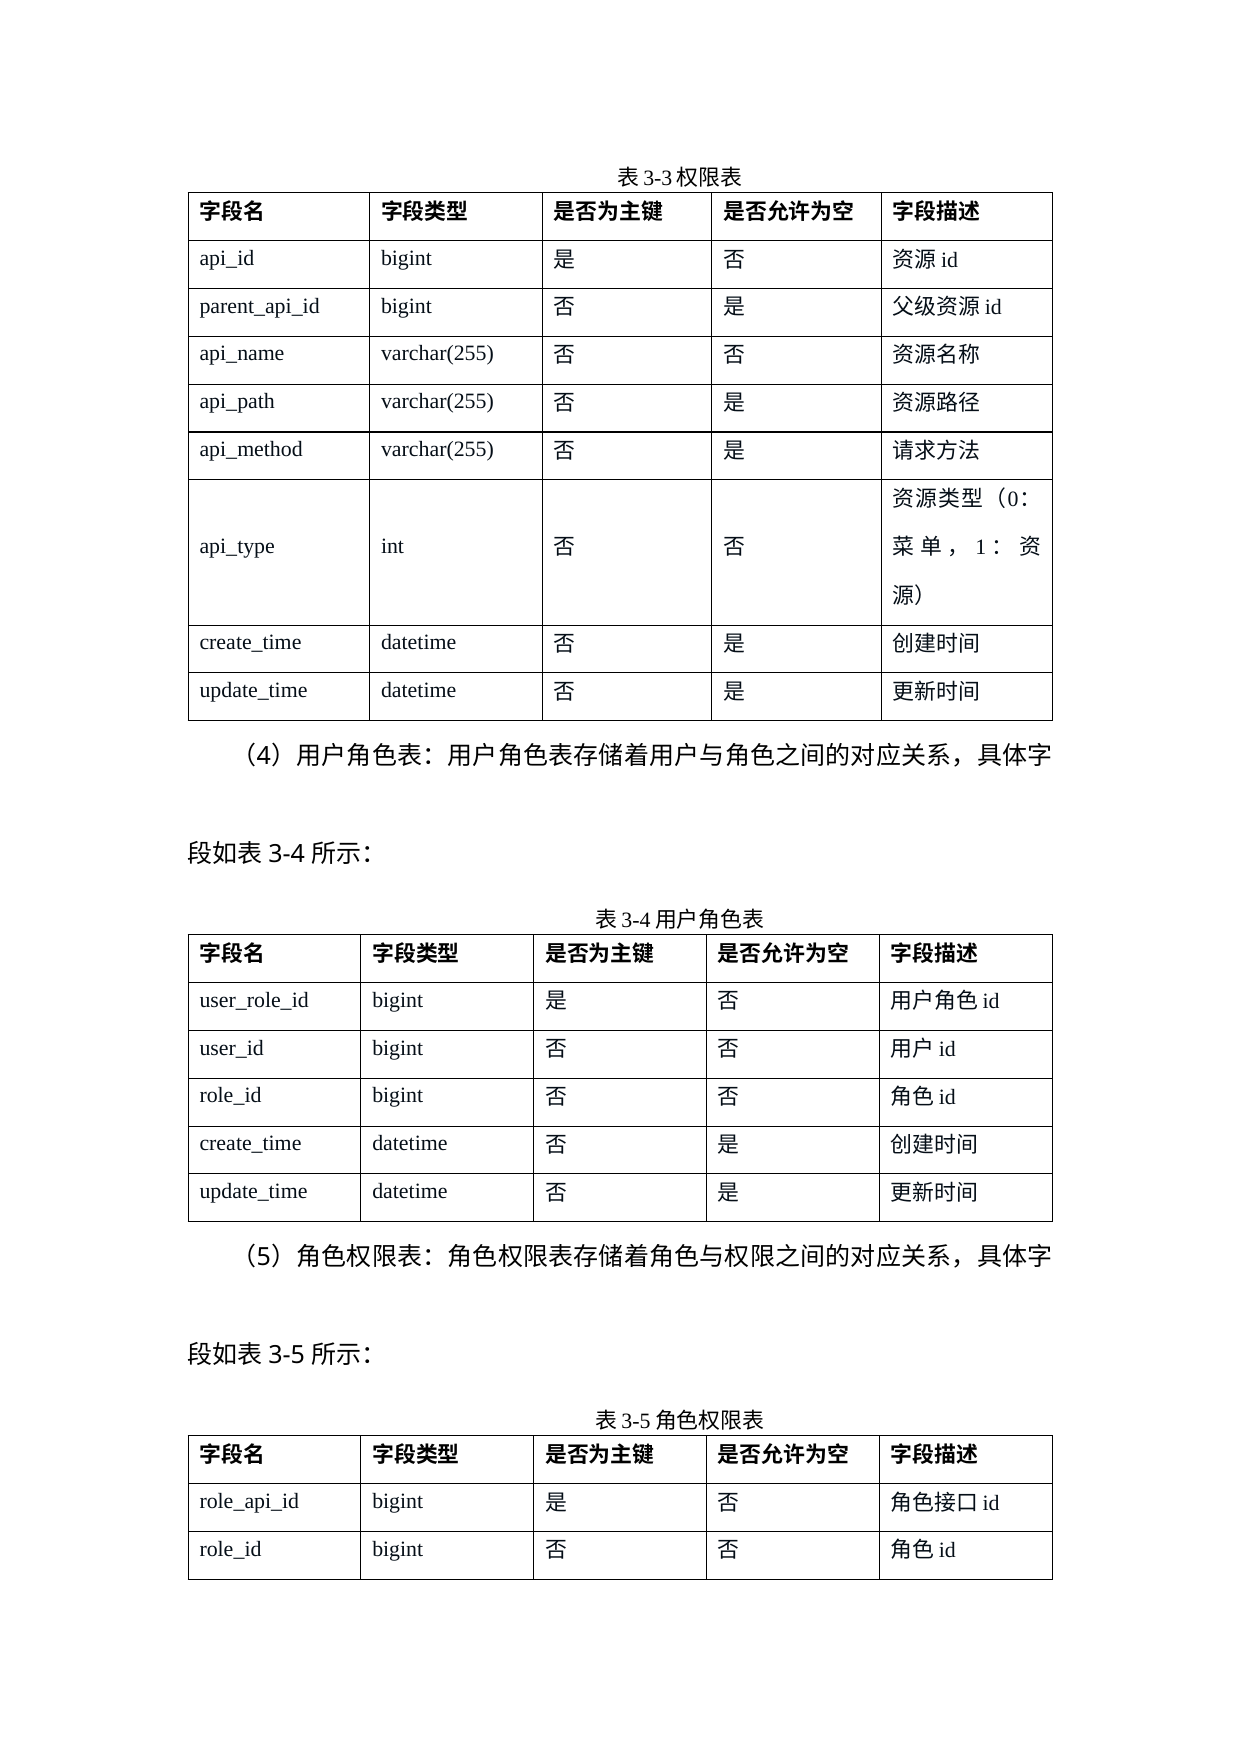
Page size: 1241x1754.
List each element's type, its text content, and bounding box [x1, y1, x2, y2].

table_cell 否 [707, 1079, 879, 1126]
table_header 是否允许为空 [707, 935, 879, 982]
table_cell 资源路径 [882, 385, 1052, 431]
table_cell api_method [189, 433, 369, 479]
table_cell bigint [370, 289, 542, 336]
table_cell bigint [361, 1079, 533, 1126]
table_cell 否 [543, 433, 711, 479]
table_cell 是 [712, 385, 881, 431]
table_cell 创建时间 [882, 626, 1052, 672]
table_cell 更新时间 [882, 673, 1052, 720]
table_cell 否 [543, 337, 711, 383]
table_cell int [370, 480, 542, 624]
table_header 字段名 [189, 1436, 360, 1483]
table_cell varchar(255) [370, 385, 542, 431]
table_cell create_time [189, 1127, 360, 1173]
table_cell 否 [712, 241, 881, 288]
table_cell 资源名称 [882, 337, 1052, 383]
table_cell 请求方法 [882, 433, 1052, 479]
table_cell 是 [712, 289, 881, 336]
table_header 字段名 [189, 935, 360, 982]
table_cell 否 [543, 289, 711, 336]
table_cell 资源类型（0：菜单，1：资源） [882, 480, 1052, 624]
table_cell parent_api_id [189, 289, 369, 336]
table_cell 创建时间 [880, 1127, 1052, 1173]
table_cell 角色id [880, 1532, 1052, 1579]
table_cell datetime [370, 673, 542, 720]
table_cell bigint [361, 1484, 533, 1531]
table_header 是否允许为空 [712, 193, 881, 240]
table_cell 用户id [880, 1031, 1052, 1078]
table_cell user_role_id [189, 983, 360, 1030]
table_cell 是 [712, 673, 881, 720]
table_header 是否允许为空 [707, 1436, 879, 1483]
text 表3-3权限表 [306, 160, 1053, 192]
table_cell 否 [543, 480, 711, 624]
text （4）用户角色表：用户角色表存储着用户与角色之间的对应关系，具体字段如表 3-4 所示： [187, 721, 1053, 884]
table_cell 资源id [882, 241, 1052, 288]
table_cell user_id [189, 1031, 360, 1078]
table_cell 是 [543, 241, 711, 288]
table_cell 是 [712, 626, 881, 672]
table_cell 用户角色id [880, 983, 1052, 1030]
table_header 字段描述 [880, 935, 1052, 982]
text （5）角色权限表：角色权限表存储着角色与权限之间的对应关系，具体字段如表 3-5 所示： [187, 1222, 1053, 1385]
table_cell 否 [712, 337, 881, 383]
table_cell api_type [189, 480, 369, 624]
table_cell bigint [361, 983, 533, 1030]
table_cell 否 [543, 673, 711, 720]
table_cell datetime [361, 1174, 533, 1221]
table_cell varchar(255) [370, 433, 542, 479]
table_cell bigint [361, 1031, 533, 1078]
table_header 字段描述 [880, 1436, 1052, 1483]
table_cell 父级资源id [882, 289, 1052, 336]
table_cell role_id [189, 1532, 360, 1579]
table_header 字段类型 [361, 935, 533, 982]
table_cell 角色接口id [880, 1484, 1052, 1531]
table_cell 否 [707, 1532, 879, 1579]
table_cell api_path [189, 385, 369, 431]
table_cell varchar(255) [370, 337, 542, 383]
table_cell 是 [534, 983, 706, 1030]
table_cell 更新时间 [880, 1174, 1052, 1221]
table_header 是否为主键 [534, 935, 706, 982]
table_cell 否 [707, 983, 879, 1030]
table_header 字段描述 [882, 193, 1052, 240]
table_header 是否为主键 [543, 193, 711, 240]
text 表3-4用户角色表 [306, 902, 1053, 934]
table_cell update_time [189, 673, 369, 720]
table_cell 是 [707, 1127, 879, 1173]
table_cell create_time [189, 626, 369, 672]
table_cell 否 [534, 1532, 706, 1579]
table_cell role_api_id [189, 1484, 360, 1531]
table_cell 是 [534, 1484, 706, 1531]
table_cell 否 [534, 1174, 706, 1221]
table_cell 否 [712, 480, 881, 624]
table_cell 否 [534, 1127, 706, 1173]
table_header 字段类型 [370, 193, 542, 240]
table_cell 是 [712, 433, 881, 479]
table_cell api_id [189, 241, 369, 288]
table_cell datetime [361, 1127, 533, 1173]
table_cell update_time [189, 1174, 360, 1221]
table_cell 否 [707, 1031, 879, 1078]
table_header 是否为主键 [534, 1436, 706, 1483]
table_cell 否 [543, 626, 711, 672]
table_cell role_id [189, 1079, 360, 1126]
table_header 字段名 [189, 193, 369, 240]
table_cell bigint [370, 241, 542, 288]
table_cell 否 [707, 1484, 879, 1531]
table_cell datetime [370, 626, 542, 672]
table_cell 否 [534, 1031, 706, 1078]
table_cell api_name [189, 337, 369, 383]
table_cell 否 [534, 1079, 706, 1126]
table_cell 否 [543, 385, 711, 431]
table_cell 角色id [880, 1079, 1052, 1126]
table_cell bigint [361, 1532, 533, 1579]
text 表3-5角色权限表 [306, 1403, 1053, 1435]
table_header 字段类型 [361, 1436, 533, 1483]
table_cell 是 [707, 1174, 879, 1221]
